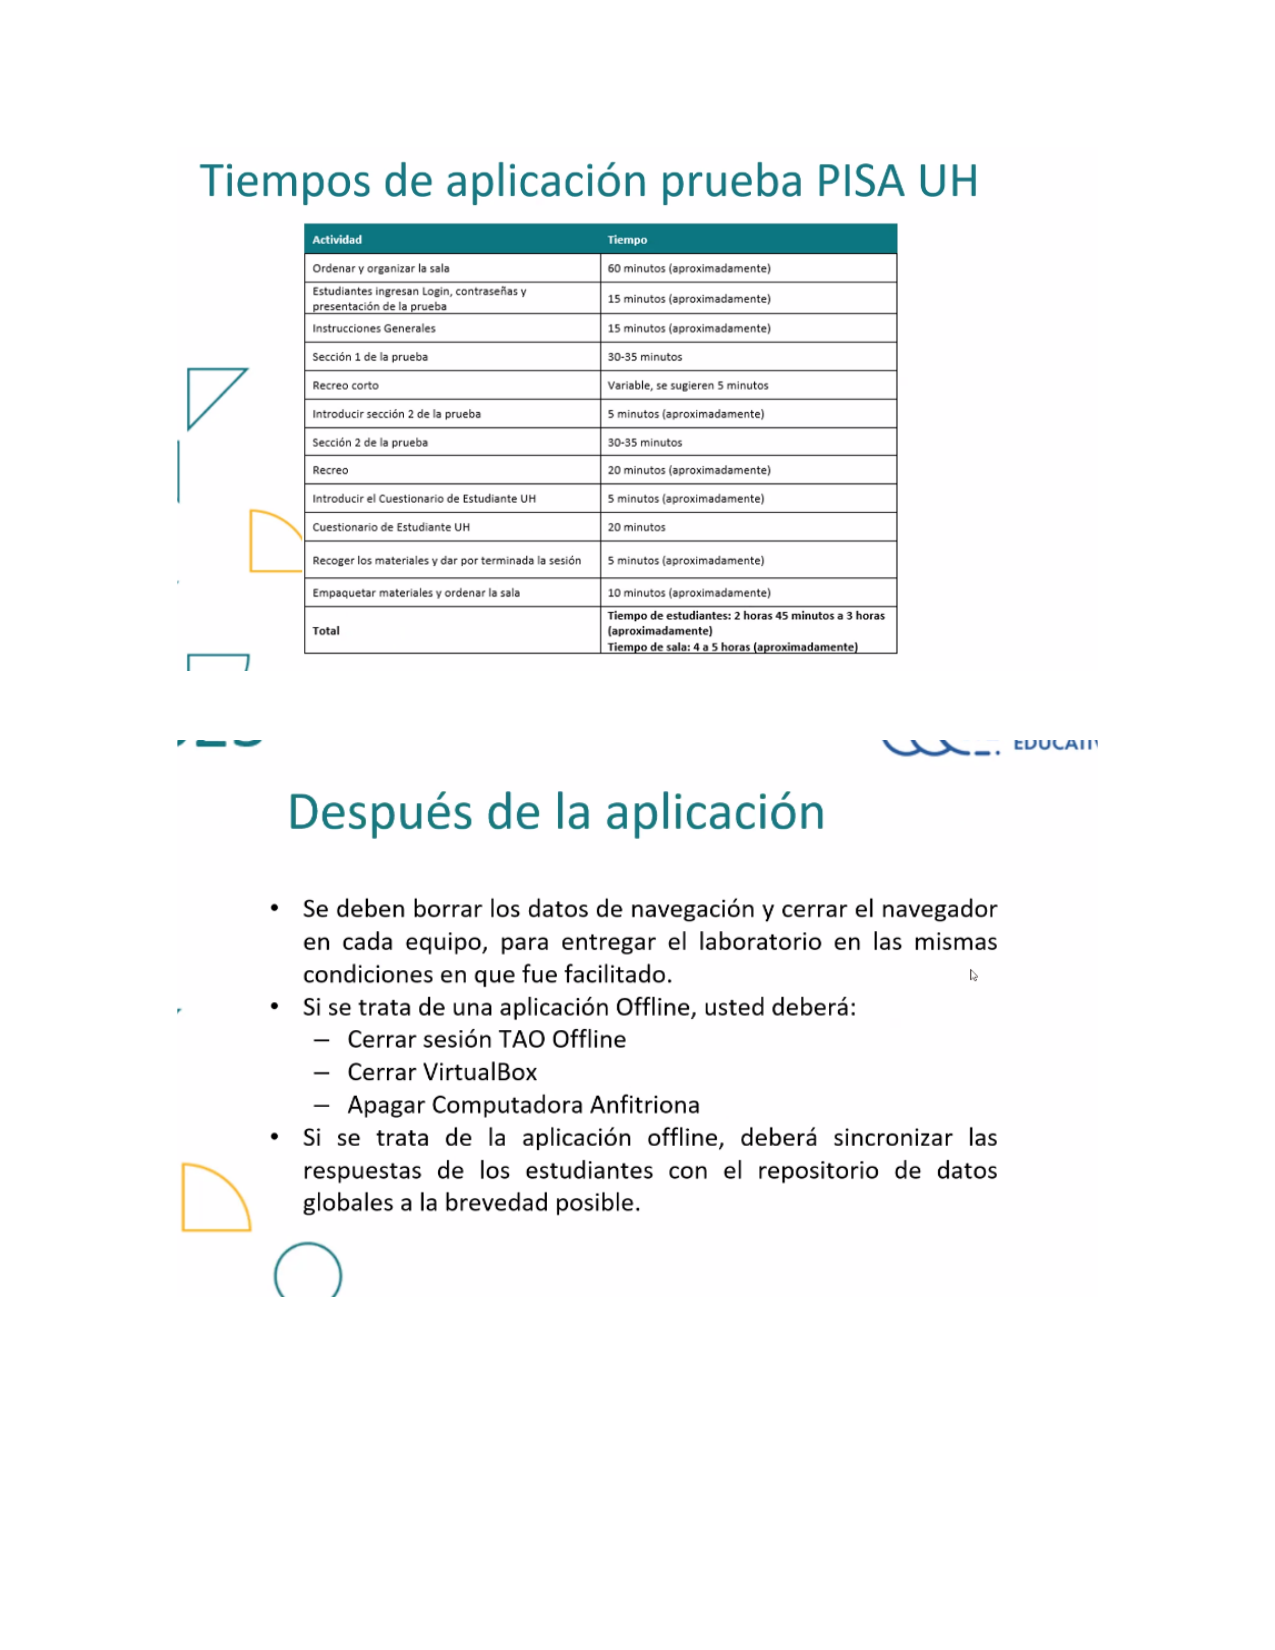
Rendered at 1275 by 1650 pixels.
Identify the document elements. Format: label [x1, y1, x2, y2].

picture [177, 740, 1098, 1297]
picture [177, 147, 1098, 671]
